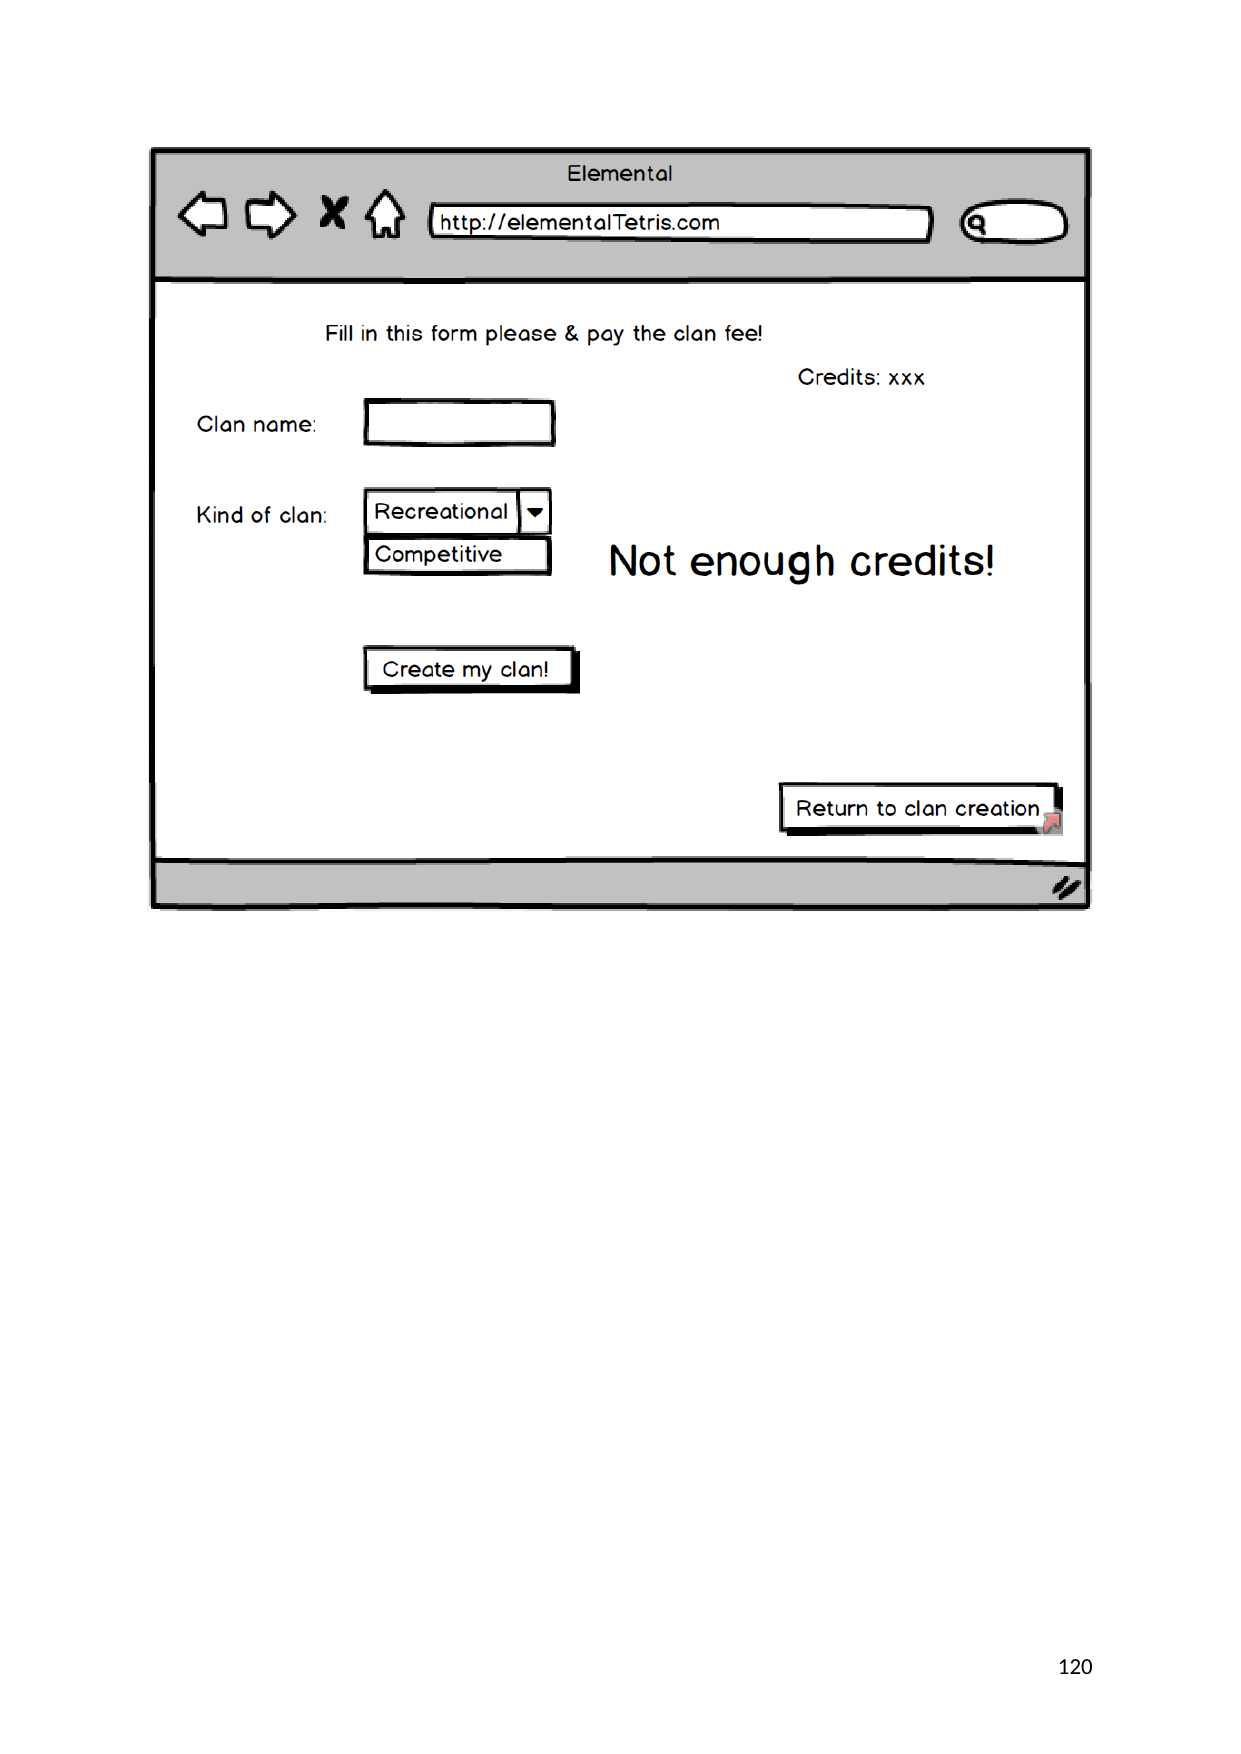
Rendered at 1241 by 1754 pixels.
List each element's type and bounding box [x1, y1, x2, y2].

picture [147, 147, 1093, 912]
